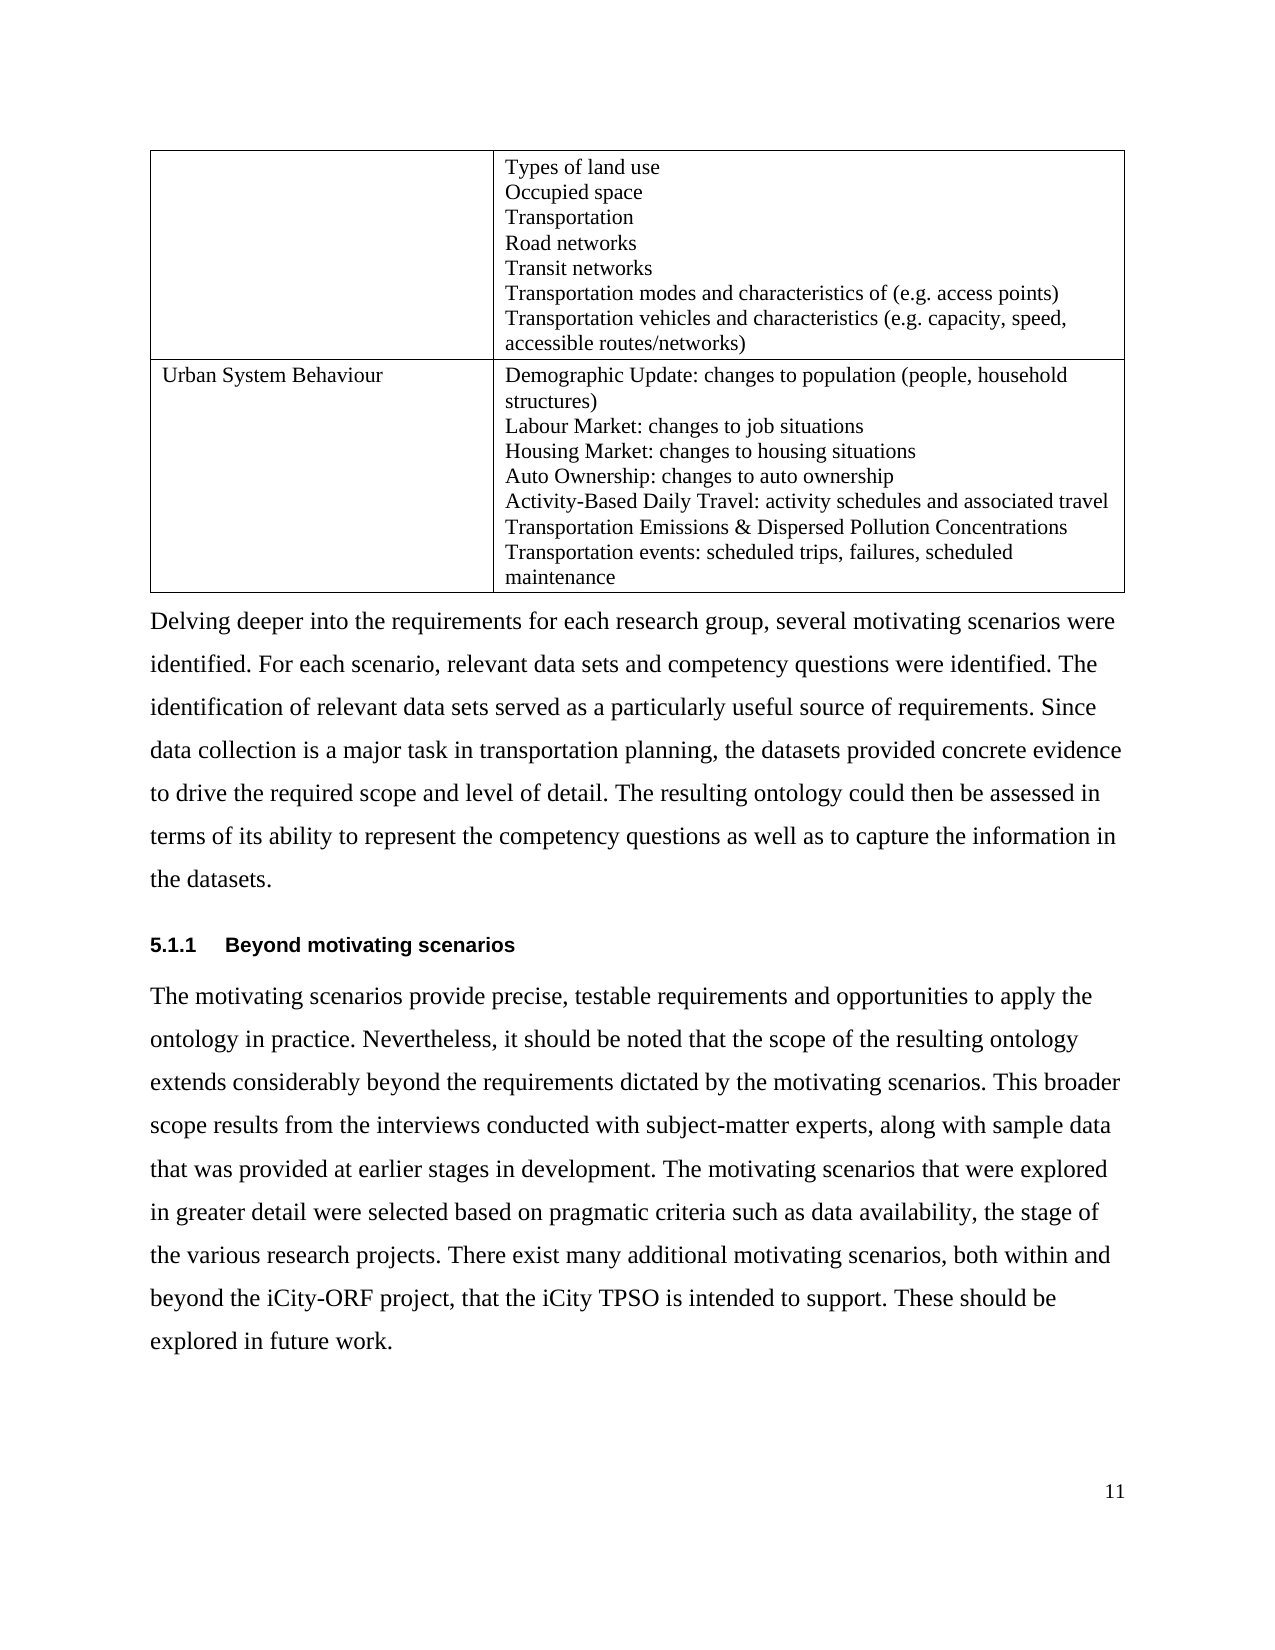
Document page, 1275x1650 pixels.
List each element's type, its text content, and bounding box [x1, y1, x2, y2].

text The motivating scenarios provide precise, testable requirements and opportunities to apply the ontology in practice. Nevertheless, it should be noted that the scope of the resulting ontology extends considerably beyond the requirements dictated by the motivating scenarios. This broader scope results from the interviews conducted with subject-matter experts, along with sample data that was provided at earlier stages in development. The motivating scenarios that were explored in greater detail were selected based on pragmatic criteria such as data availability, the stage of the various research projects. There exist many additional motivating scenarios, both within and beyond the iCity-ORF project, that the iCity TPSO is intended to support. These should be explored in future work. [150, 981, 1125, 1355]
table_cell Demographic Update: changes to population (people, household structures) Labour Market: changes to job situations Housing Market: changes to housing situations Auto Ownership: changes to auto ownership Activity-Based Daily Travel: activity schedules and associated travel Transportation Emissions & Dispersed Pollution Concentrations Transportation events: scheduled trips, failures, scheduled maintenance [494, 360, 1124, 592]
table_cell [494, 151, 1124, 358]
table_cell Urban System Behaviour [151, 360, 493, 592]
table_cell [151, 151, 493, 358]
subtitle Beyond motivating scenarios [150, 933, 1125, 957]
text Delving deeper into the requirements for each research group, several motivating scenarios were identified. For each scenario, relevant data sets and competency questions were identified. The identification of relevant data sets served as a particularly useful source of requirements. Since data collection is a major task in transportation planning, the datasets provided concrete evidence to drive the required scope and level of detail. The resulting ontology could then be assessed in terms of its ability to represent the competency questions as well as to capture the information in the datasets. [150, 606, 1125, 893]
